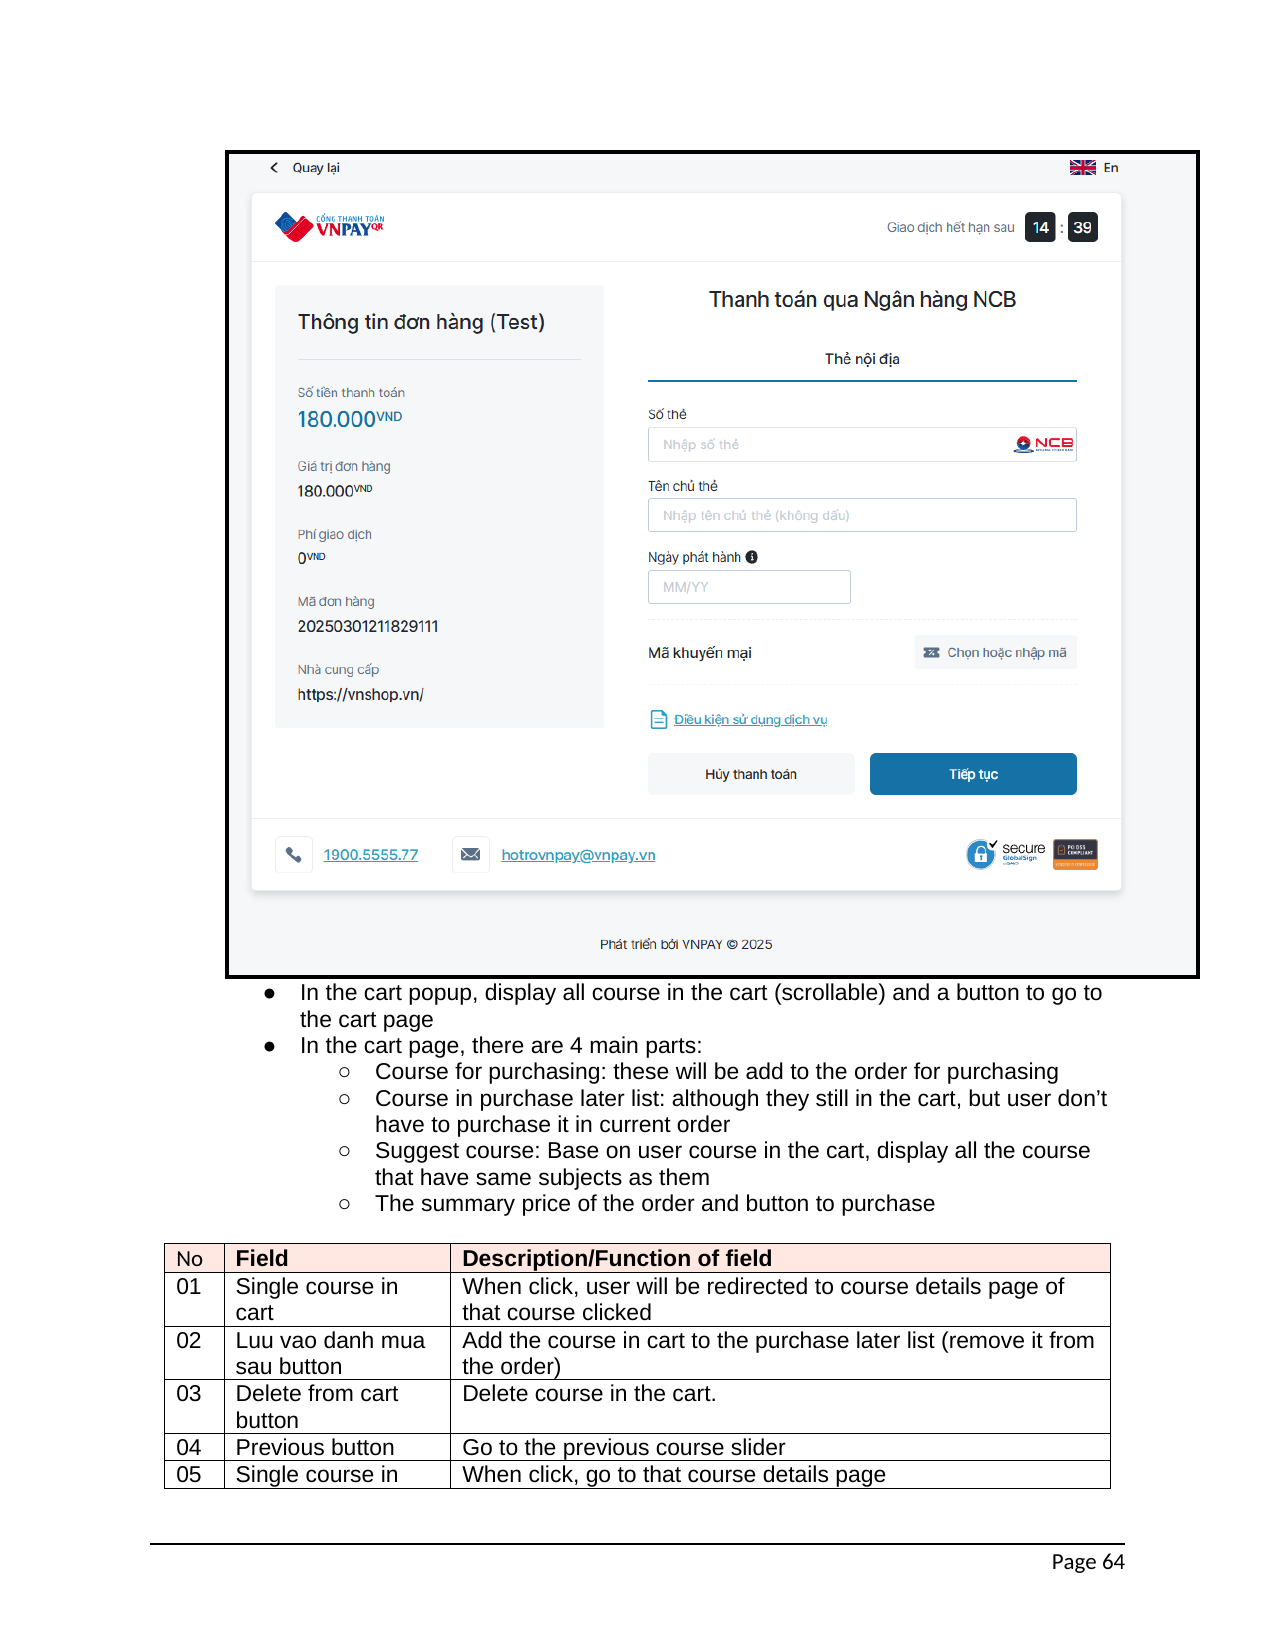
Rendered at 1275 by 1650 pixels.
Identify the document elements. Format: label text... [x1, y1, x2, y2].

list Suggest course: Base on user course in the cart, display all the course that have same subjects as them [337, 1137, 1125, 1190]
list Course in purchase later list: although they still in the cart, but user don’t have to purchase it in current order [337, 1084, 1125, 1137]
picture [229, 154, 1196, 975]
list In the cart page, there are 4 main parts: [262, 1032, 1125, 1058]
list Course for purchasing: these will be add to the order for purchasing [337, 1058, 1125, 1084]
list The summary price of the order and button to purchase [337, 1190, 1125, 1216]
list In the cart popup, display all course in the cart (scrollable) and a button to go to the cart page [262, 979, 1125, 1032]
